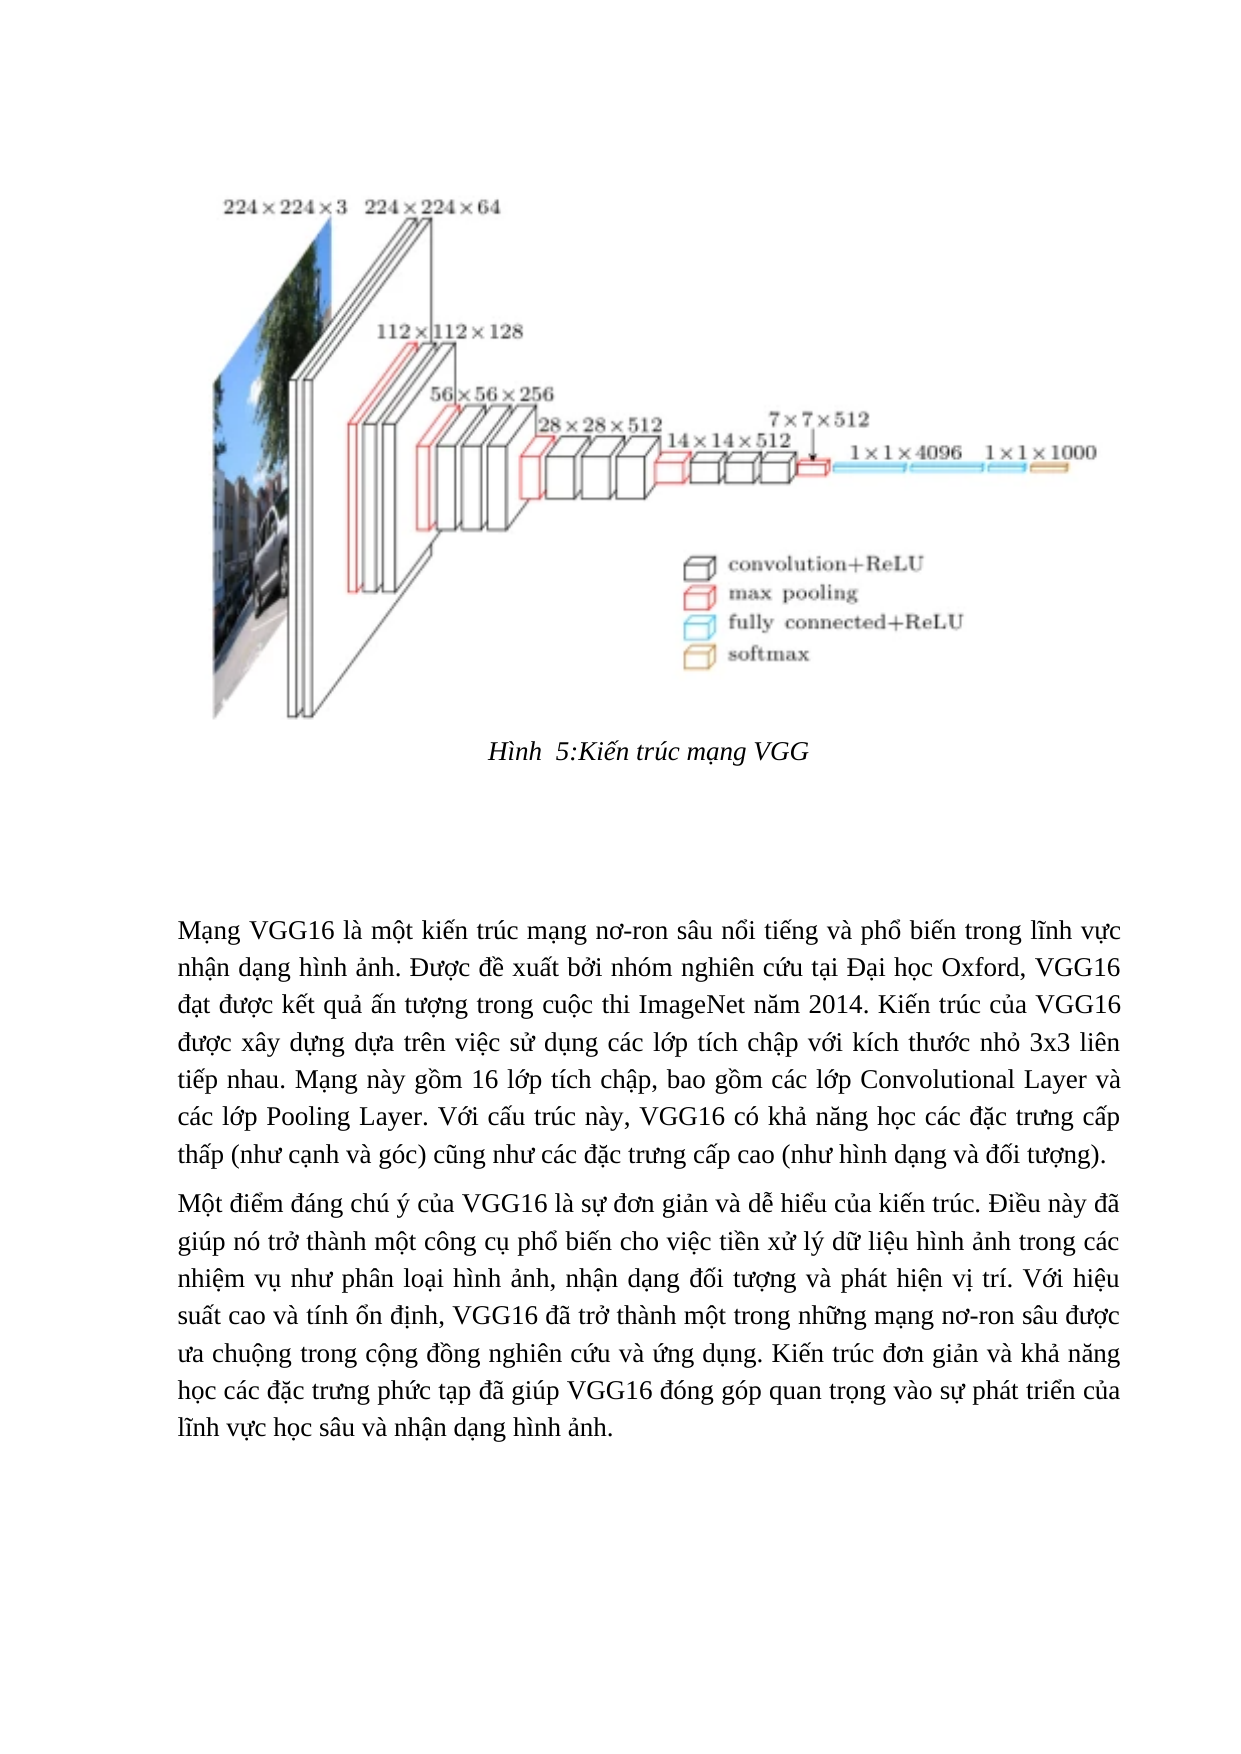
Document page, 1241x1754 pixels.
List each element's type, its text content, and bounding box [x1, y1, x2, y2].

text Hình 5:Kiến trúc mạng VGG [177, 736, 1122, 766]
picture [177, 180, 1123, 736]
text Mạng VGG16 là một kiến trúc mạng nơ-ron sâu nổi tiếng và phổ biến trong lĩnh vực nhận dạng hình ảnh. Được đề xuất bởi nhóm nghiên cứu tại Đại học Oxford, VGG16 đạt được kết quả ấn tượng trong cuộc thi ImageNet năm 2014. Kiến trúc của VGG16 được xây dựng dựa trên việc sử dụng các lớp tích chập với kích thước nhỏ 3x3 liên tiếp nhau. Mạng này gồm 16 lớp tích chập, bao gồm các lớp Convolutional Layer và các lớp Pooling Layer. Với cấu trúc này, VGG16 có khả năng học các đặc trưng cấp thấp (như cạnh và góc) cũng như các đặc trưng cấp cao (như hình dạng và đối tượng). [177, 914, 1122, 1169]
text Một điểm đáng chú ý của VGG16 là sự đơn giản và dễ hiểu của kiến trúc. Điều này đã giúp nó trở thành một công cụ phổ biến cho việc tiền xử lý dữ liệu hình ảnh trong các nhiệm vụ như phân loại hình ảnh, nhận dạng đối tượng và phát hiện vị trí. Với hiệu suất cao và tính ổn định, VGG16 đã trở thành một trong những mạng nơ-ron sâu được ưa chuộng trong cộng đồng nghiên cứu và ứng dụng. Kiến trúc đơn giản và khả năng học các đặc trưng phức tạp đã giúp VGG16 đóng góp quan trọng vào sự phát triển của lĩnh vực học sâu và nhận dạng hình ảnh. [177, 1188, 1122, 1442]
